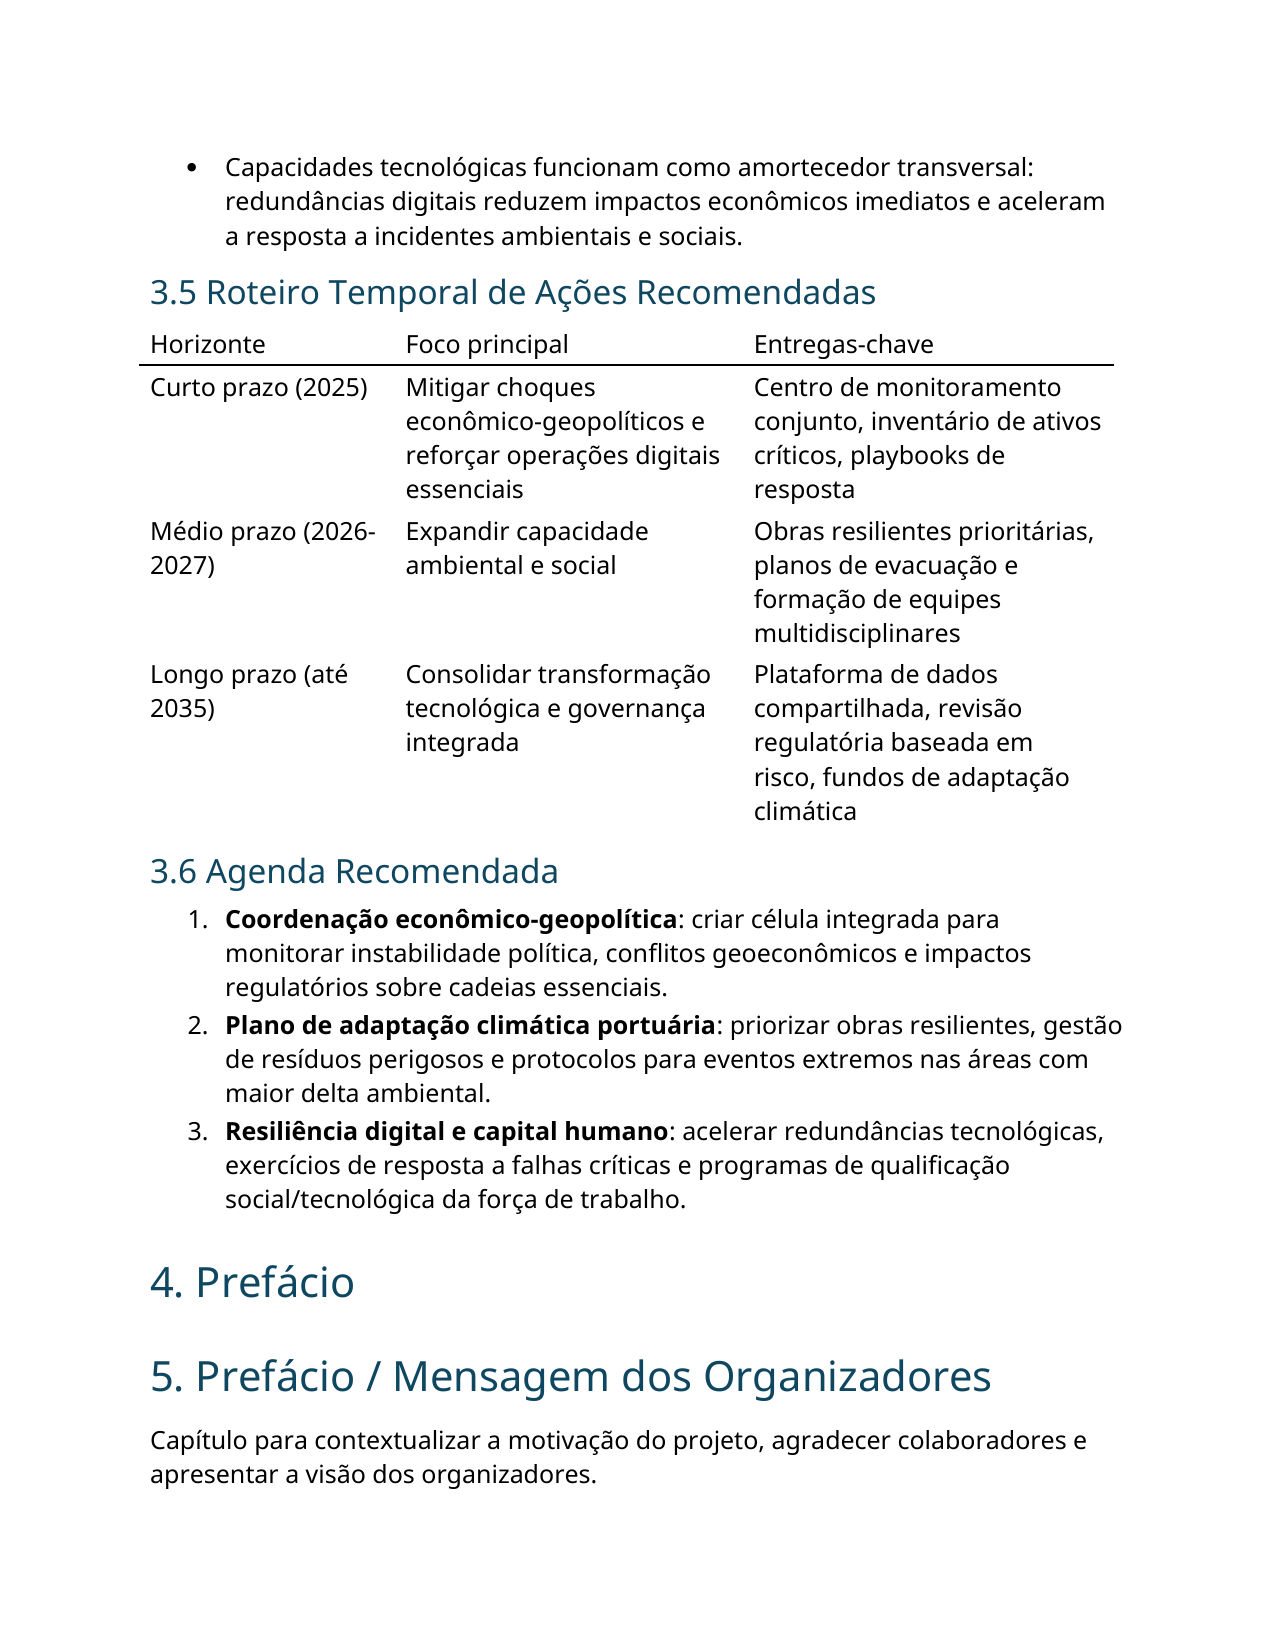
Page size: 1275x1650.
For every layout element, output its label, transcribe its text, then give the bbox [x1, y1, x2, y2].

subtitle 3.6 Agenda Recomendada [150, 848, 1125, 893]
table_cell Consolidar transformação tecnológica e governança integrada [394, 653, 742, 831]
subtitle 4. Prefácio [150, 1253, 1125, 1310]
table_cell Obras resilientes prioritárias, planos de evacuação e formação de equipes multidisciplinares [742, 510, 1114, 653]
list Plano de adaptação climática portuária: priorizar obras resilientes, gestão de resíduos perigosos e protocolos para eventos extremos nas áreas com maior delta ambiental. [187, 1007, 1125, 1109]
subtitle 3.5 Roteiro Temporal de Ações Recomendadas [150, 269, 1125, 314]
table_cell Mitigar choques econômico-geopolíticos e reforçar operações digitais essenciais [394, 366, 742, 509]
table_cell Curto prazo (2025) [139, 366, 394, 509]
subtitle 5. Prefácio / Mensagem dos Organizadores [150, 1347, 1125, 1404]
table_header Horizonte [139, 323, 394, 364]
table_cell Médio prazo (2026-2027) [139, 510, 394, 653]
table_header Entregas-chave [742, 323, 1114, 364]
table_cell Expandir capacidade ambiental e social [394, 510, 742, 653]
list Coordenação econômico-geopolítica: criar célula integrada para monitorar instabilidade política, conflitos geoeconômicos e impactos regulatórios sobre cadeias essenciais. [187, 901, 1125, 1004]
text Capítulo para contextualizar a motivação do projeto, agradecer colaboradores e apresentar a visão dos organizadores. [150, 1423, 1125, 1491]
table_cell Centro de monitoramento conjunto, inventário de ativos críticos, playbooks de resposta [742, 366, 1114, 509]
list Resiliência digital e capital humano: acelerar redundâncias tecnológicas, exercícios de resposta a falhas críticas e programas de qualificação social/tecnológica da força de trabalho. [187, 1113, 1125, 1216]
list Capacidades tecnológicas funcionam como amortecedor transversal: redundâncias digitais reduzem impactos econômicos imediatos e aceleram a resposta a incidentes ambientais e sociais. [187, 150, 1125, 252]
table_cell Plataforma de dados compartilhada, revisão regulatória baseada em risco, fundos de adaptação climática [742, 653, 1114, 831]
table_cell Longo prazo (até 2035) [139, 653, 394, 831]
table_header Foco principal [394, 323, 742, 364]
